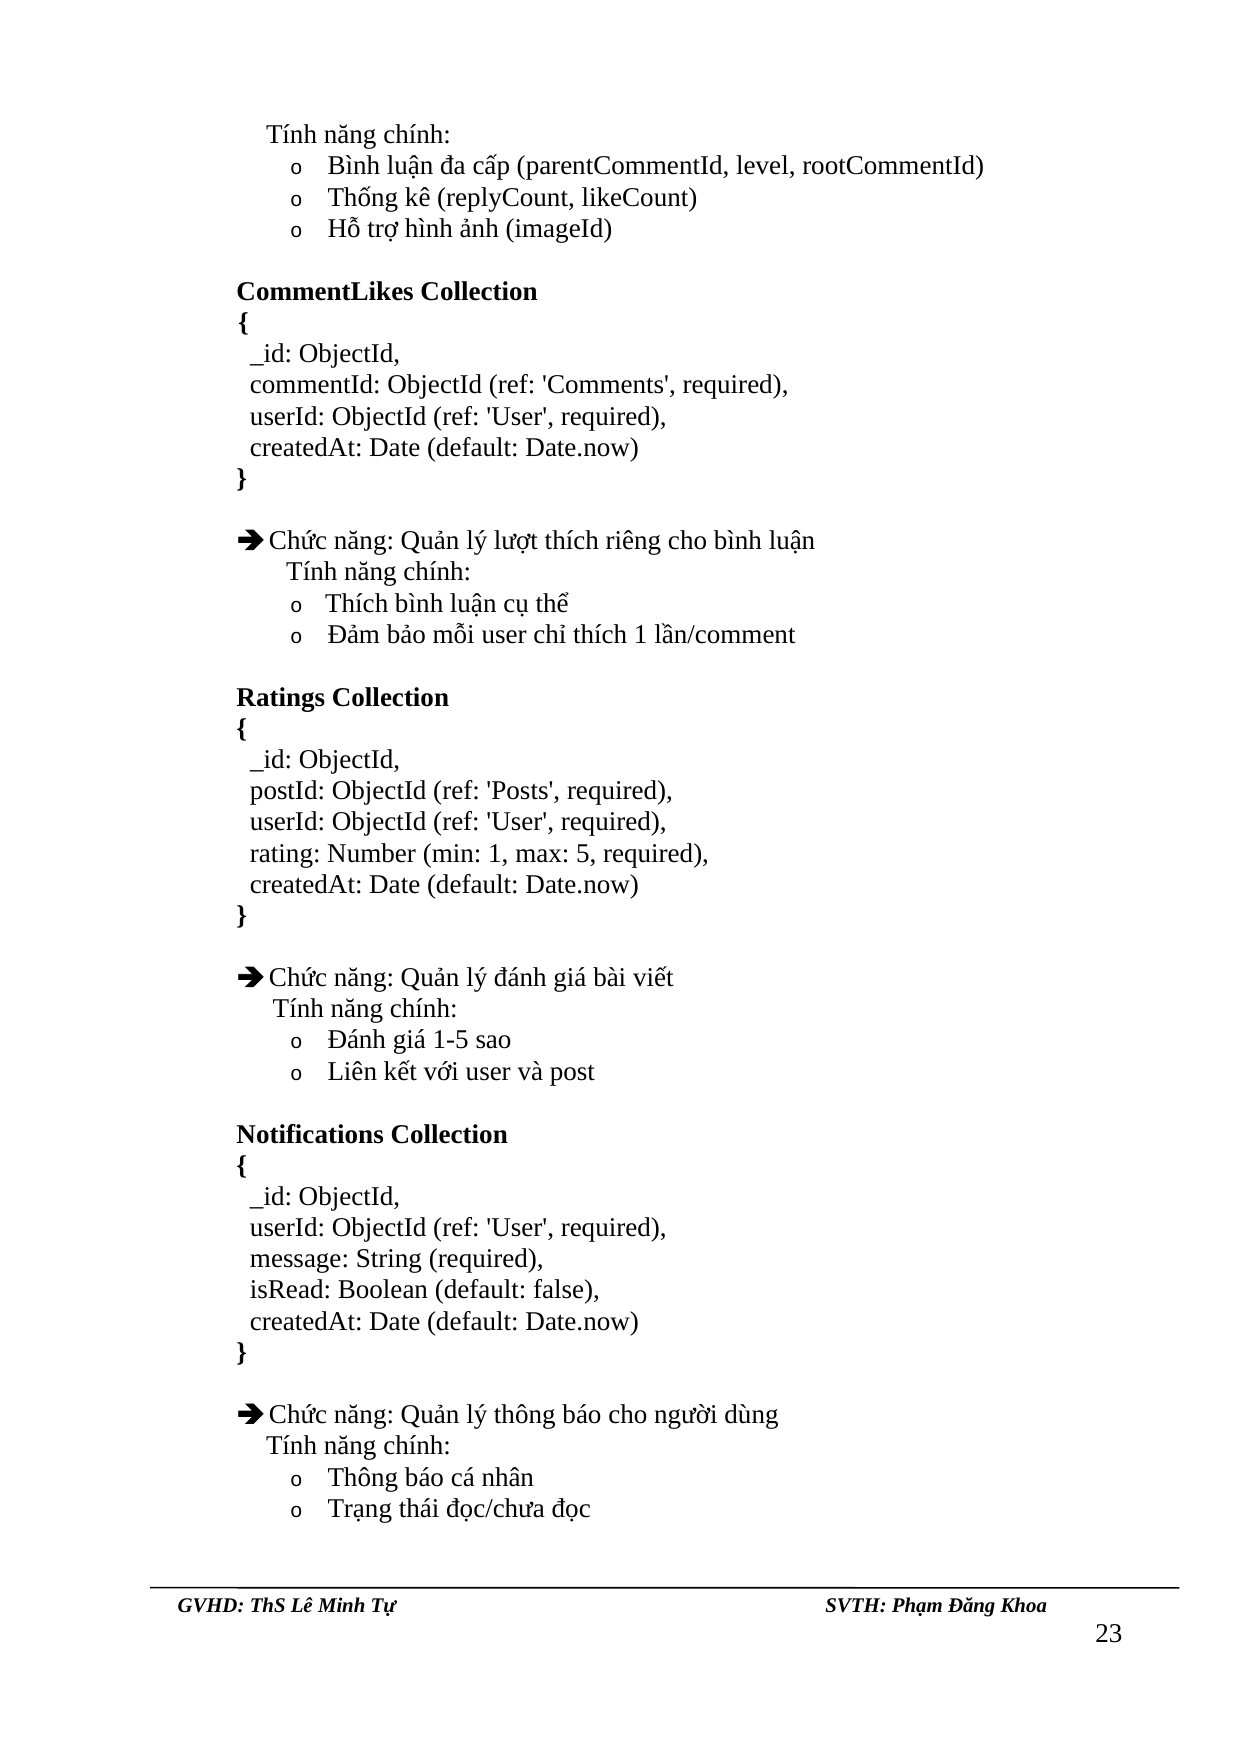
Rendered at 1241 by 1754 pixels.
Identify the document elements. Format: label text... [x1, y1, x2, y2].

list Liên kết với user và post [290, 1055, 1122, 1087]
text Chức năng: Quản lý lượt thích riêng cho bình luận [236, 524, 1122, 556]
text _id: ObjectId, [236, 743, 1122, 774]
list Đánh giá 1-5 sao [290, 1024, 1122, 1055]
text Notifications Collection [177, 1118, 1122, 1149]
list Thông báo cá nhân [290, 1461, 1122, 1492]
text Chức năng: Quản lý thông báo cho người dùng [236, 1398, 1122, 1429]
text postId: ObjectId (ref: 'Posts', required), [236, 774, 1122, 806]
text { [177, 306, 1122, 337]
text createdAt: Date (default: Date.now) [236, 868, 1122, 899]
list Bình luận đa cấp (parentCommentId, level, rootCommentId) [290, 149, 1122, 181]
text userId: ObjectId (ref: 'User', required), [236, 1211, 1122, 1242]
text userId: ObjectId (ref: 'User', required), [236, 400, 1122, 431]
list Thích bình luận cụ thể [290, 587, 1122, 618]
text Tính năng chính: [252, 556, 1122, 587]
text CommentLikes Collection [177, 275, 1122, 306]
text { [236, 1149, 1122, 1180]
text } [236, 462, 1122, 493]
text Tính năng chính: [252, 992, 1122, 1024]
text Chức năng: Quản lý đánh giá bài viết [236, 961, 1122, 992]
text createdAt: Date (default: Date.now) [236, 431, 1122, 462]
text message: String (required), [236, 1242, 1122, 1274]
text { [236, 712, 1122, 743]
text } [236, 899, 1122, 930]
text Ratings Collection [177, 681, 1122, 712]
text commentId: ObjectId (ref: 'Comments', required), [236, 368, 1122, 400]
list Trạng thái đọc/chưa đọc [290, 1492, 1122, 1524]
text _id: ObjectId, [236, 1180, 1122, 1211]
list Thống kê (replyCount, likeCount) [290, 181, 1122, 212]
text createdAt: Date (default: Date.now) [236, 1305, 1122, 1336]
list Hỗ trợ hình ảnh (imageId) [290, 212, 1122, 244]
text isRead: Boolean (default: false), [236, 1274, 1122, 1305]
list Đảm bảo mỗi user chỉ thích 1 lần/comment [290, 618, 1122, 650]
text Tính năng chính: [252, 118, 1122, 149]
text userId: ObjectId (ref: 'User', required), [236, 806, 1122, 837]
text _id: ObjectId, [236, 337, 1122, 368]
text rating: Number (min: 1, max: 5, required), [236, 837, 1122, 868]
text Tính năng chính: [252, 1429, 1122, 1461]
text } [236, 1336, 1122, 1367]
